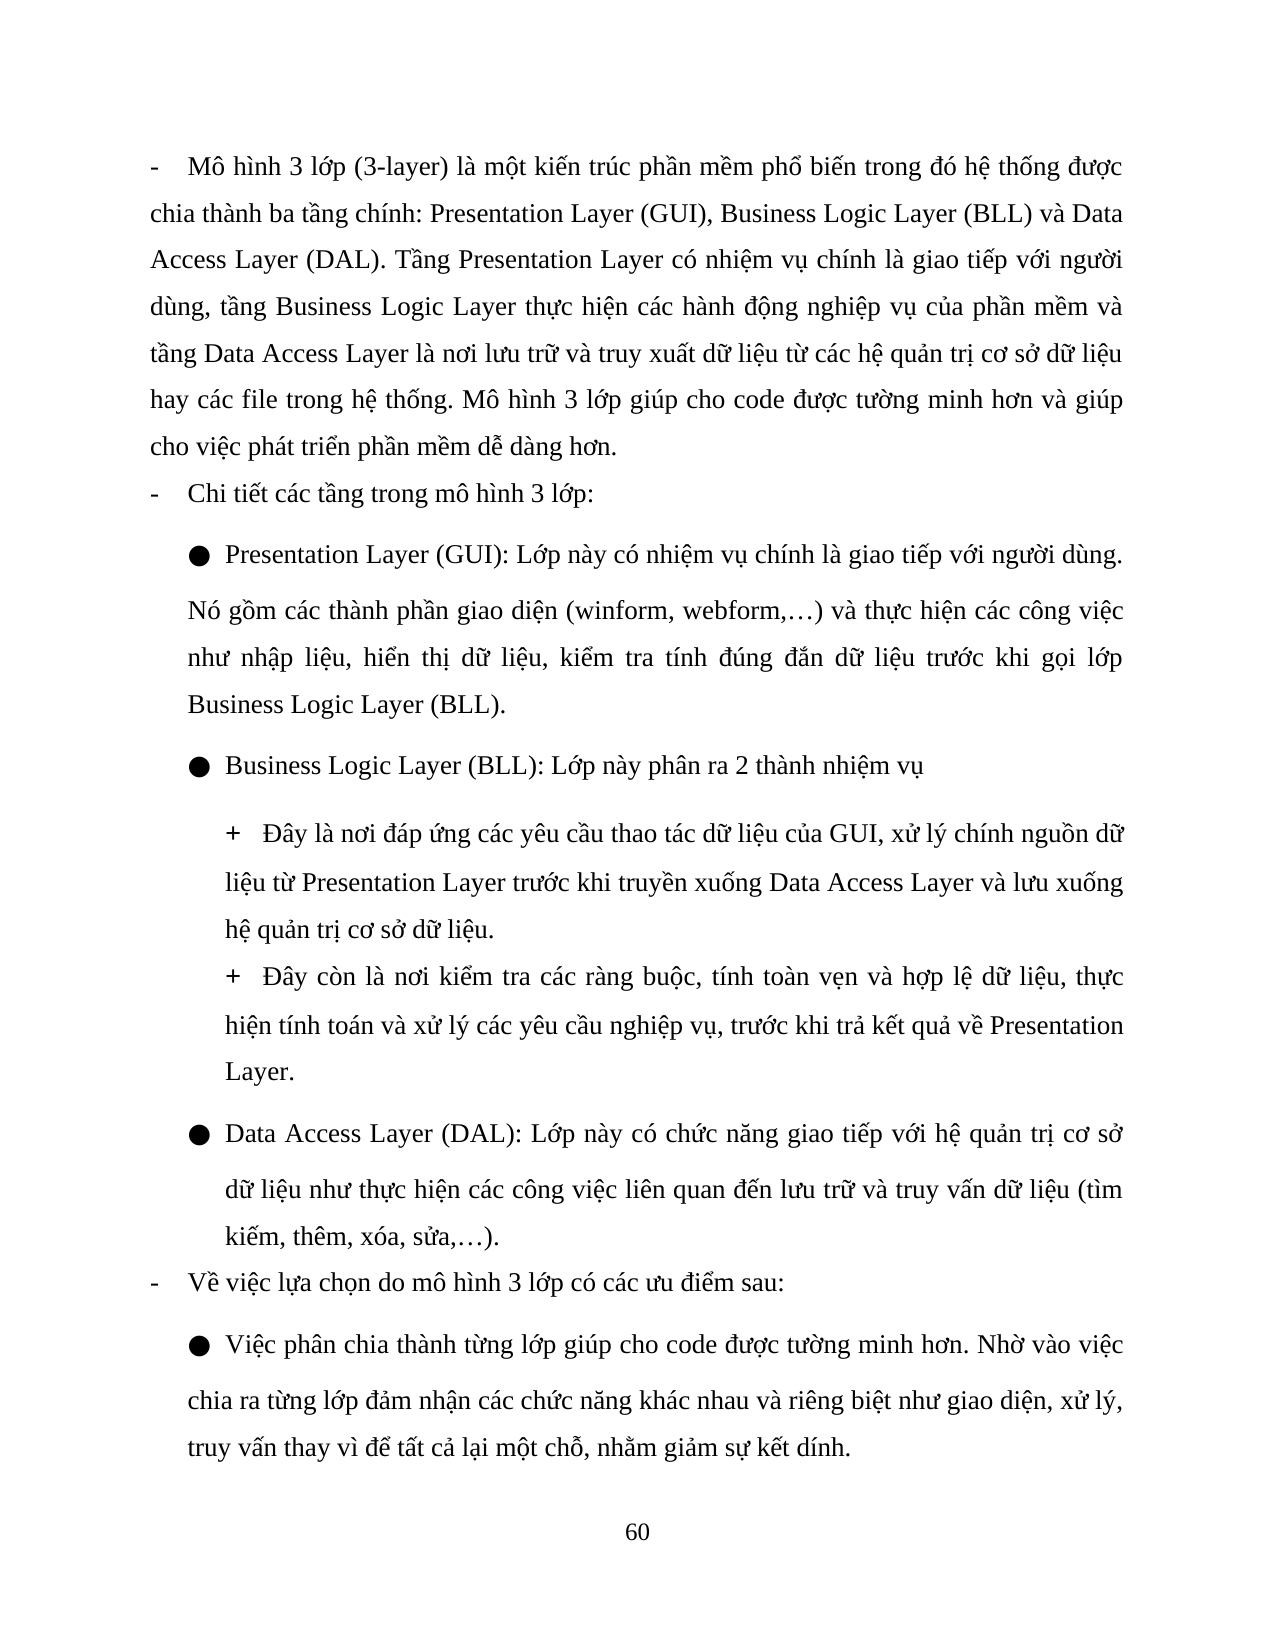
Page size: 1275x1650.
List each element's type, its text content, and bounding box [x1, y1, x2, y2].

list Data Access Layer (DAL): Lớp này có chức năng giao tiếp với hệ quản trị cơ sở dữ liệu như thực hiện các công việc liên quan đến lưu trữ và truy vấn dữ liệu (tìm kiếm, thêm, xóa, sửa,…). [187, 1102, 1125, 1251]
list Về việc lựa chọn do mô hình 3 lớp có các ưu điểm sau: [150, 1267, 1125, 1298]
list Mô hình 3 lớp (3-layer) là một kiến trúc phần mềm phổ biến trong đó hệ thống được chia thành ba tầng chính: Presentation Layer (GUI), Business Logic Layer (BLL) và Data Access Layer (DAL). Tầng Presentation Layer có nhiệm vụ chính là giao tiếp với người dùng, tầng Business Logic Layer thực hiện các hành động nghiệp vụ của phần mềm và tầng Data Access Layer là nơi lưu trữ và truy xuất dữ liệu từ các hệ quản trị cơ sở dữ liệu hay các file trong hệ thống. Mô hình 3 lớp giúp cho code được tường minh hơn và giúp cho việc phát triển phần mềm dễ dàng hơn. [150, 150, 1125, 461]
list Chi tiết các tầng trong mô hình 3 lớp: [150, 477, 1125, 508]
list Đây còn là nơi kiểm tra các ràng buộc, tính toàn vẹn và hợp lệ dữ liệu, thực hiện tính toán và xử lý các yêu cầu nghiệp vụ, trước khi trả kết quả về Presentation Layer. [225, 960, 1125, 1087]
list Presentation Layer (GUI): Lớp này có nhiệm vụ chính là giao tiếp với người dùng. Nó gồm các thành phần giao diện (winform, webform,…) và thực hiện các công việc như nhập liệu, hiển thị dữ liệu, kiểm tra tính đúng đắn dữ liệu trước khi gọi lớp Business Logic Layer (BLL). [187, 523, 1125, 719]
list Đây là nơi đáp ứng các yêu cầu thao tác dữ liệu của GUI, xử lý chính nguồn dữ liệu từ Presentation Layer trước khi truyền xuống Data Access Layer và lưu xuống hệ quản trị cơ sở dữ liệu. [225, 818, 1125, 944]
list Việc phân chia thành từng lớp giúp cho code được tường minh hơn. Nhờ vào việc chia ra từng lớp đảm nhận các chức năng khác nhau và riêng biệt như giao diện, xử lý, truy vấn thay vì để tất cả lại một chỗ, nhằm giảm sự kết dính. [187, 1313, 1125, 1462]
list Business Logic Layer (BLL): Lớp này phân ra 2 thành nhiệm vụ [187, 734, 1125, 790]
